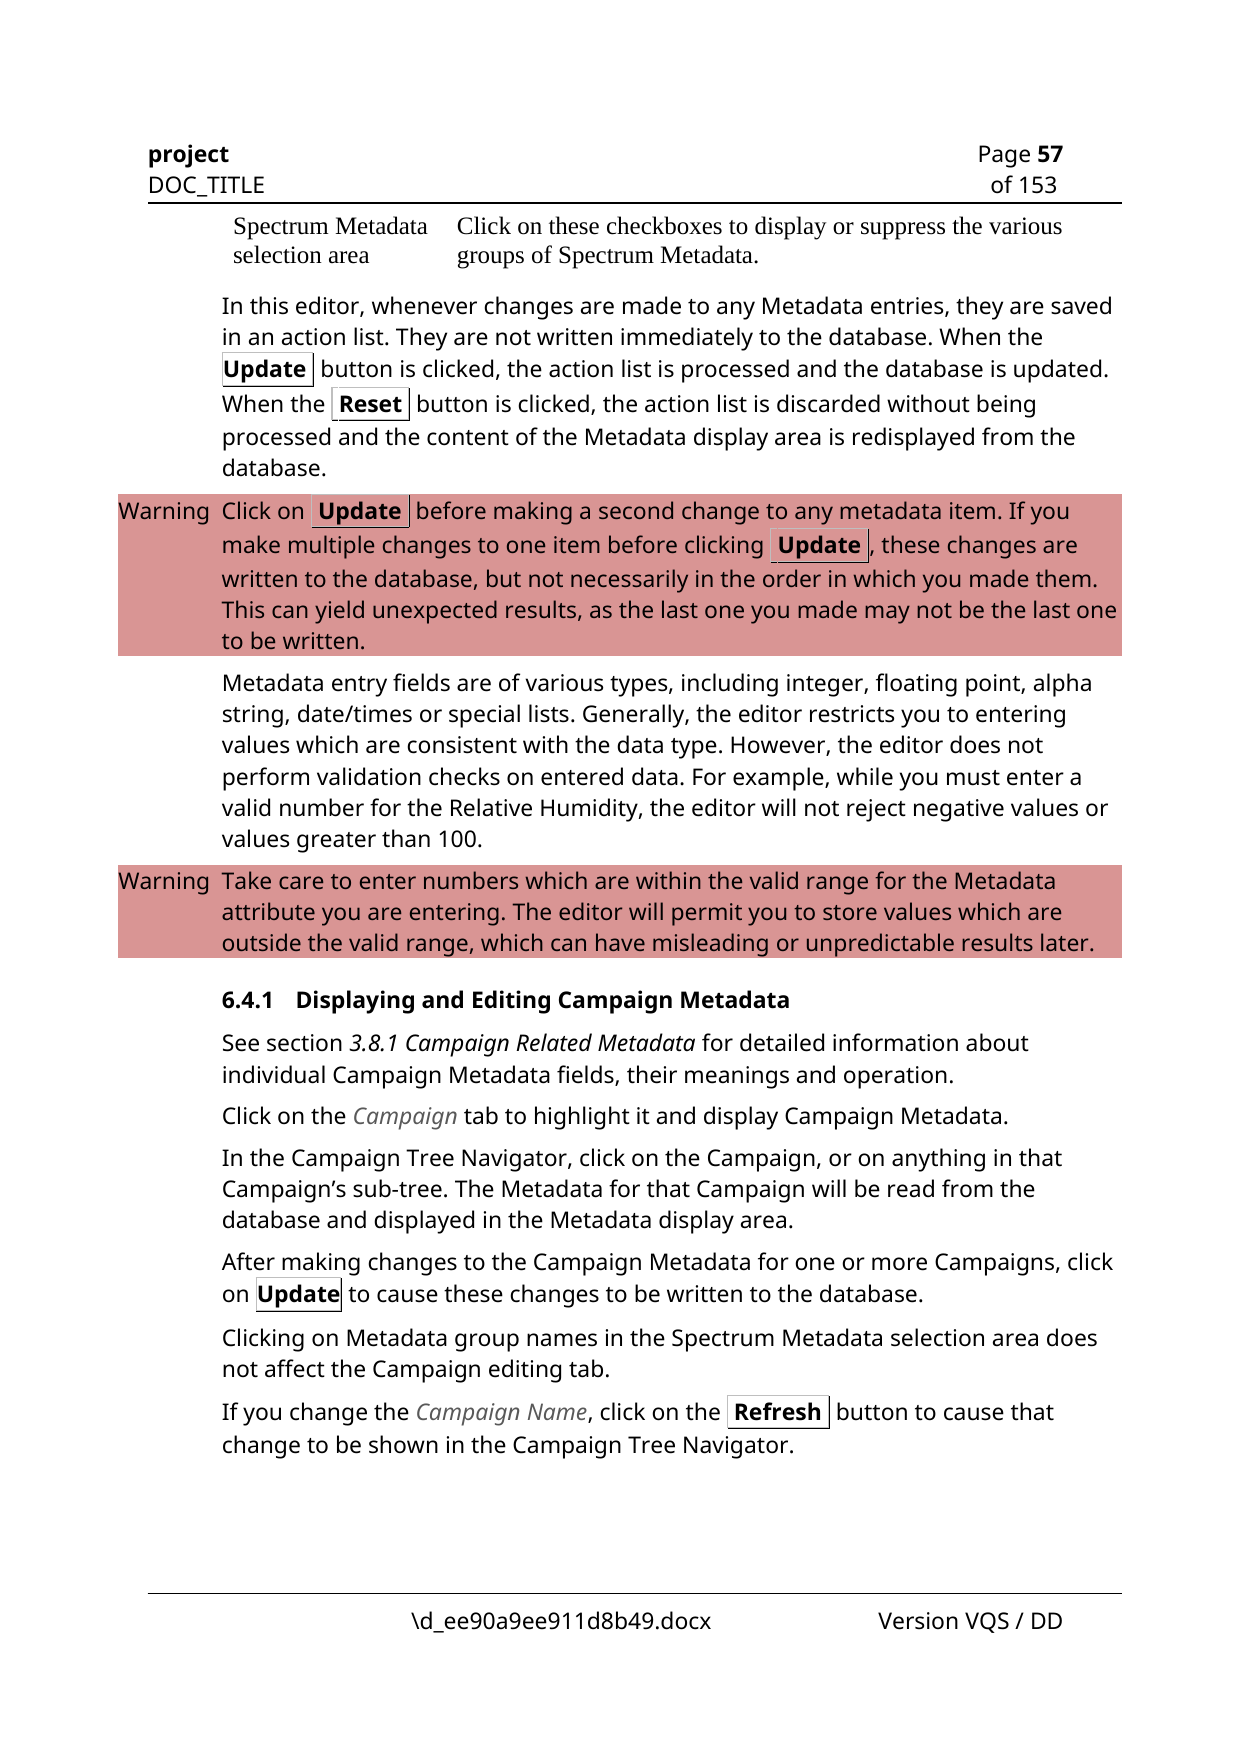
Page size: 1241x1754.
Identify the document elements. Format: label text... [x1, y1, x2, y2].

text Click on the Campaign tab to highlight it and display Campaign Metadata. [222, 1100, 1122, 1131]
text In the Campaign Tree Navigator, click on the Campaign, or on anything in that Campaign’s sub-tree. The Metadata for that Campaign will be read from the database and displayed in the Metadata display area. [222, 1142, 1122, 1236]
text In this editor, whenever changes are made to any Metadata entries, they are saved in an action list. They are not written immediately to the database. When the Update button is clicked, the action list is processed and the database is updated. When the Reset button is clicked, the action list is discarded without being processed and the content of the Metadata display area is redisplayed from the database. [222, 290, 1122, 483]
subtitle Displaying and Editing Campaign Metadata [222, 983, 1122, 1015]
text Metadata entry fields are of various types, including integer, floating point, alpha string, date/times or special lists. Generally, the editor restricts you to entering values which are consistent with the data type. However, the editor does not perform validation checks on entered data. For example, while you must enter a valid number for the Relative Humidity, the editor will not reject negative values or values greater than 100. [222, 667, 1122, 854]
text Clicking on Metadata group names in the Spectrum Metadata selection area does not affect the Campaign editing tab. [222, 1322, 1122, 1384]
text If you change the Campaign Name, click on the Refresh button to cause that change to be shown in the Campaign Tree Navigator. [222, 1395, 1122, 1461]
table_cell Click on these checkboxes to display or suppress the various groups of Spectrum Metadata. [445, 211, 1133, 279]
text Warning Click on Update before making a second change to any metadata item. If you make multiple changes to one item before clicking Update , these changes are written to the database, but not necessarily in the order in which you made them. This can yield unexpected results, as the last one you made may not be the last one to be written. [118, 494, 1122, 656]
text Warning Take care to enter numbers which are within the valid range for the Metadata attribute you are entering. The editor will permit you to store values which are outside the valid range, which can have misleading or unpredictable results later. [118, 865, 1122, 958]
table_cell Spectrum Metadata selection area [222, 211, 445, 279]
text After making changes to the Campaign Metadata for one or more Campaigns, click on Update to cause these changes to be written to the database. [222, 1246, 1122, 1312]
